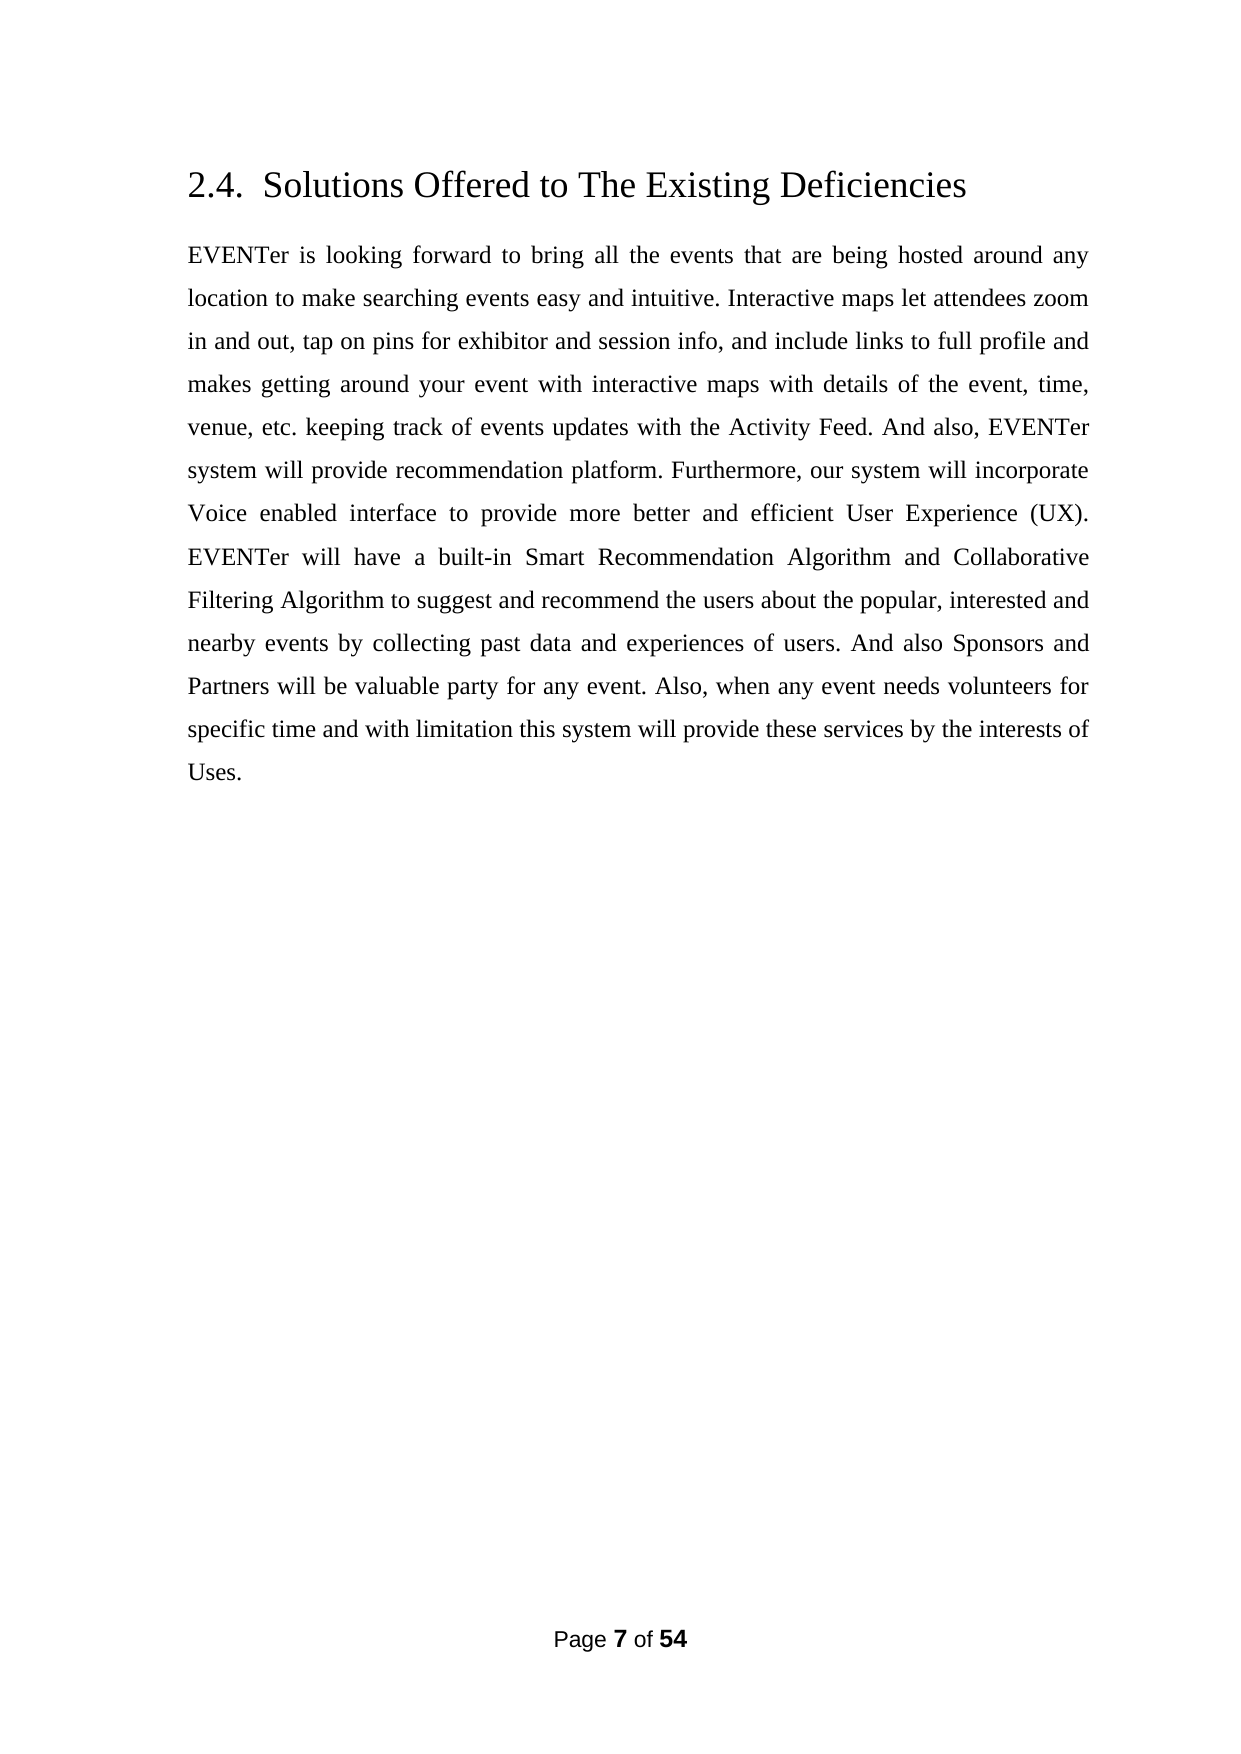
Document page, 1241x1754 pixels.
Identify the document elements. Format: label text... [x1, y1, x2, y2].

text EVENTer is looking forward to bring all the events that are being hosted around any location to make searching events easy and intuitive. Interactive maps let attendees zoom in and out, tap on pins for exhibitor and session info, and include links to full profile and makes getting around your event with interactive maps with details of the event, time, venue, etc. keeping track of events updates with the Activity Feed. And also, EVENTer system will provide recommendation platform. Furthermore, our system will incorporate Voice enabled interface to provide more better and efficient User Experience (UX). EVENTer will have a built-in Smart Recommendation Algorithm and Collaborative Filtering Algorithm to suggest and recommend the users about the popular, interested and nearby events by collecting past data and experiences of users. And also Sponsors and Partners will be valuable party for any event. Also, when any event needs volunteers for specific time and with limitation this system will provide these services by the interests of Uses. [187, 240, 1090, 786]
subtitle Solutions Offered to The Existing Deficiencies [187, 162, 1090, 206]
